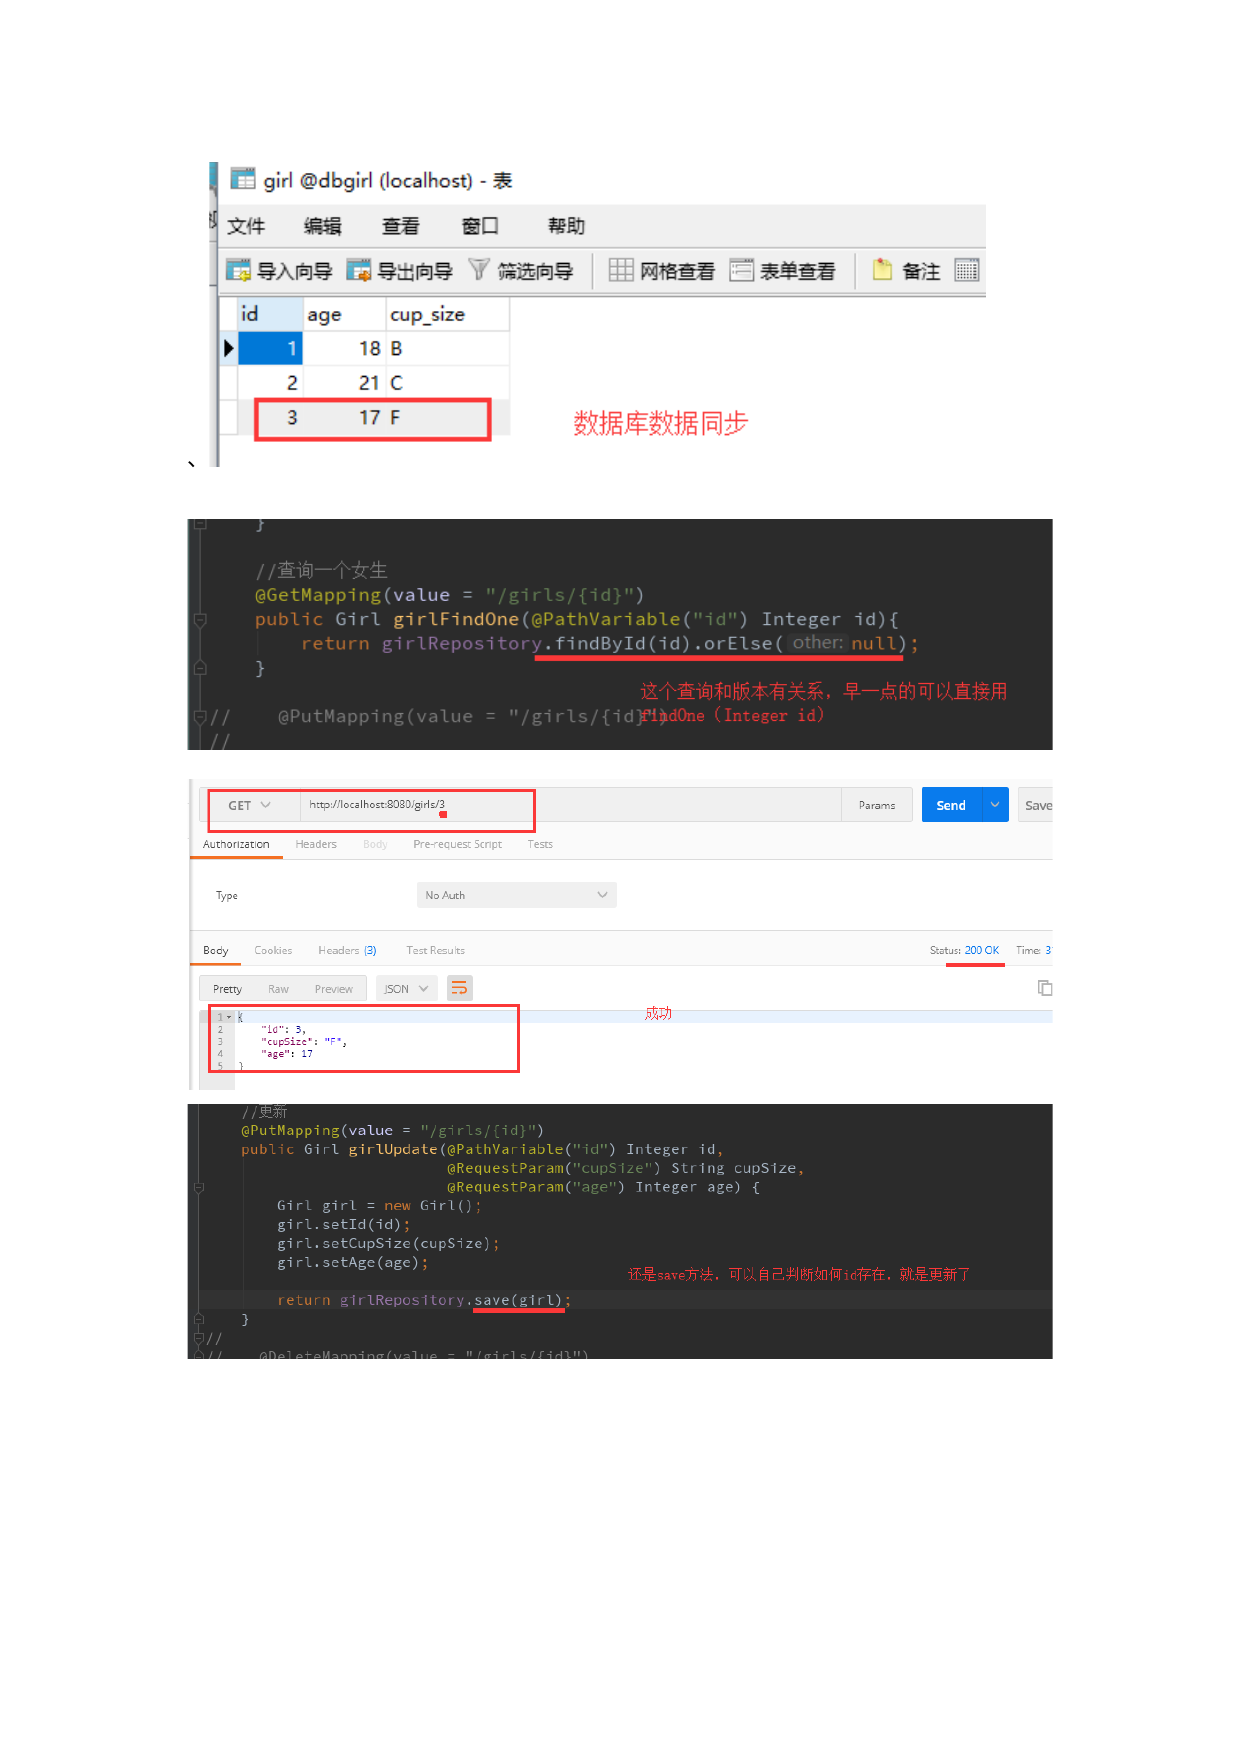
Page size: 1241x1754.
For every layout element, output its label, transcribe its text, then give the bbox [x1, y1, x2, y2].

picture [187, 779, 1053, 1090]
picture [187, 1104, 1053, 1359]
picture [187, 519, 1053, 750]
picture [209, 162, 986, 467]
